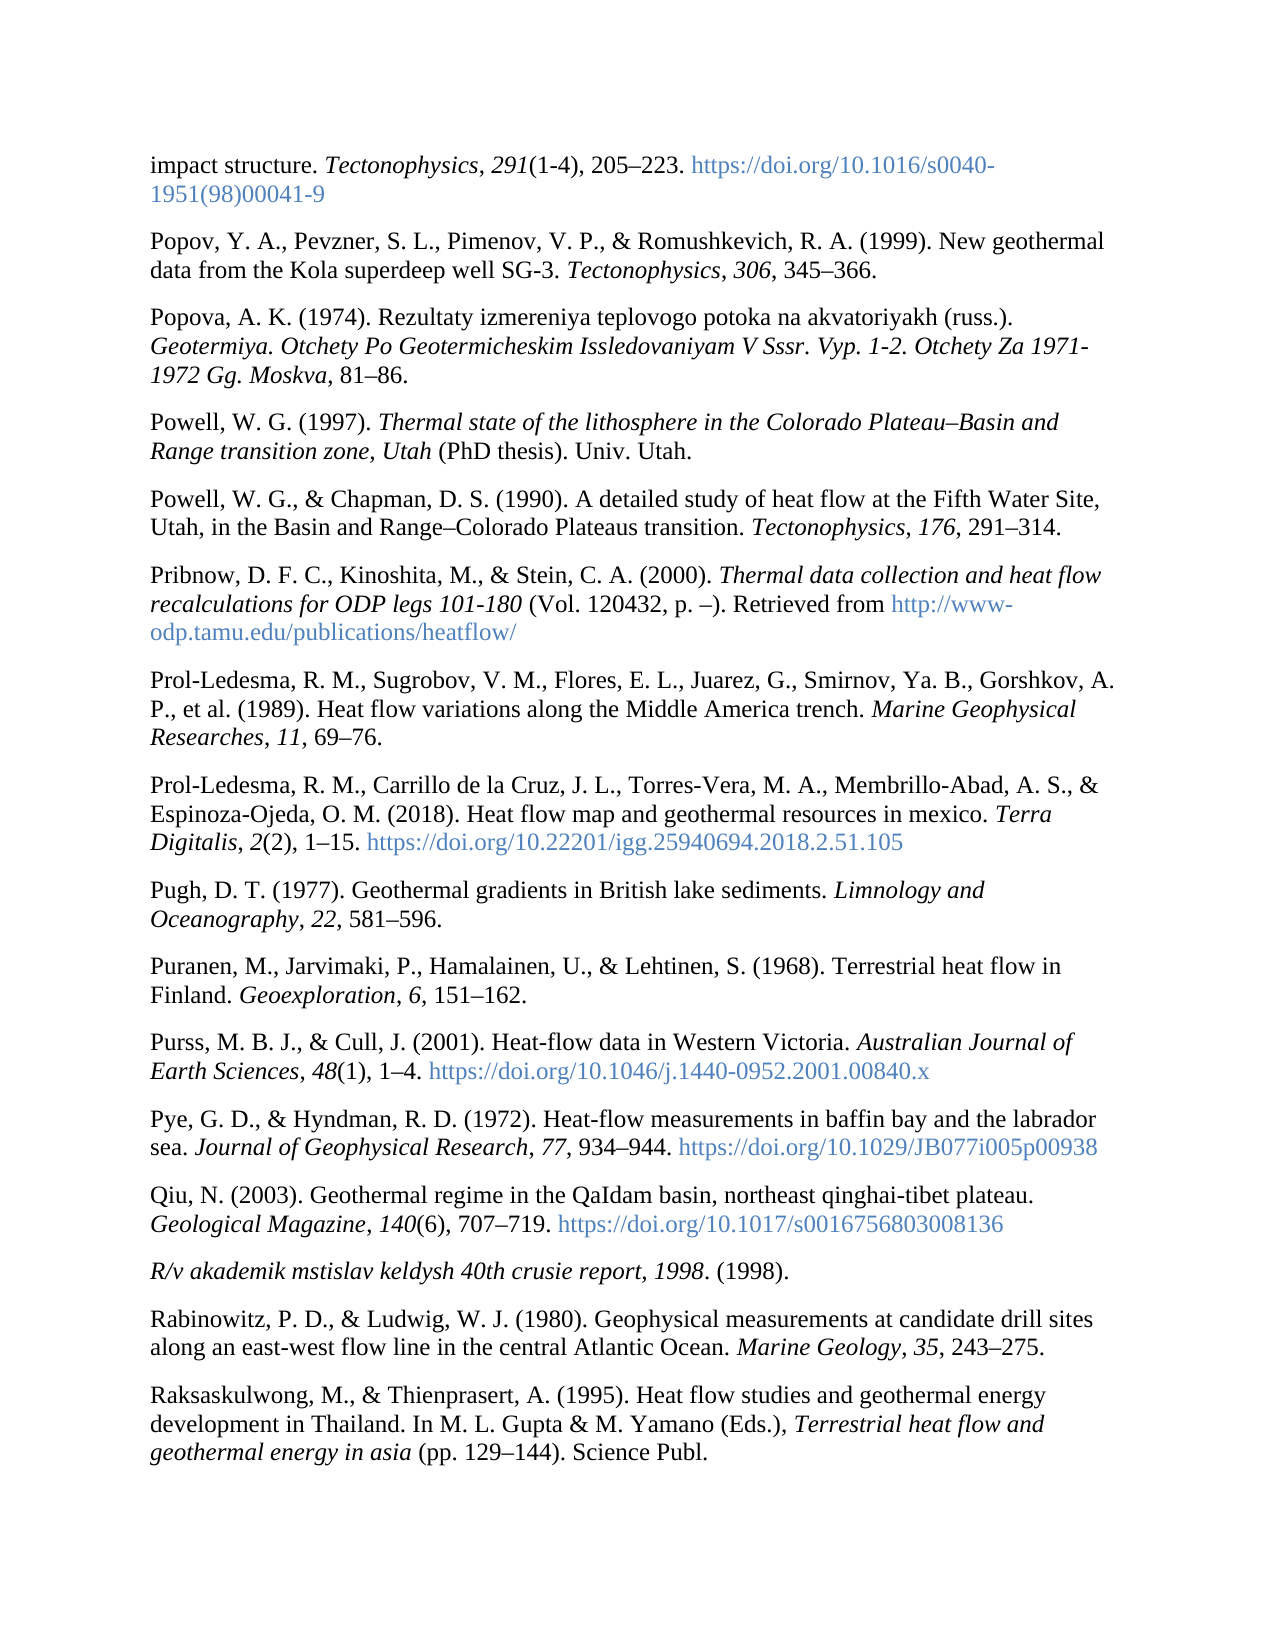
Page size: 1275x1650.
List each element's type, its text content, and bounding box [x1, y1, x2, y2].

text Puranen, M., Jarvimaki, P., Hamalainen, U., & Lehtinen, S. (1968). Terrestrial heat flow in Finland. Geoexploration, 6, 151–162. [150, 951, 1125, 1009]
text Pribnow, D. F. C., Kinoshita, M., & Stein, C. A. (2000). Thermal data collection and heat flow recalculations for ODP legs 101-180 (Vol. 120432, p. –). Retrieved from http://www-odp.tamu.edu/publications/heatflow/ [150, 560, 1125, 646]
text Pugh, D. T. (1977). Geothermal gradients in British lake sediments. Limnology and Oceanography, 22, 581–596. [150, 875, 1125, 932]
text Prol-Ledesma, R. M., Sugrobov, V. M., Flores, E. L., Juarez, G., Smirnov, Ya. B., Gorshkov, A. P., et al. (1989). Heat flow variations along the Middle America trench. Marine Geophysical Researches, 11, 69–76. [150, 665, 1125, 751]
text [150, 150, 1125, 207]
text Popova, A. K. (1974). Rezultaty izmereniya teplovogo potoka na akvatoriyakh (russ.). Geotermiya. Otchety Po Geotermicheskim Issledovaniyam V Sssr. Vyp. 1-2. Otchety Za 1971-1972 Gg. Moskva, 81–86. [150, 302, 1125, 389]
text Rabinowitz, P. D., & Ludwig, W. J. (1980). Geophysical measurements at candidate drill sites along an east-west flow line in the central Atlantic Ocean. Marine Geology, 35, 243–275. [150, 1304, 1125, 1361]
text Pye, G. D., & Hyndman, R. D. (1972). Heat-flow measurements in baffin bay and the labrador sea. Journal of Geophysical Research, 77, 934–944. https://doi.org/10.1029/JB077i005p00938 [150, 1104, 1125, 1161]
text Qiu, N. (2003). Geothermal regime in the QaIdam basin, northeast qinghai-tibet plateau. Geological Magazine, 140(6), 707–719. https://doi.org/10.1017/s0016756803008136 [150, 1180, 1125, 1237]
text Purss, M. B. J., & Cull, J. (2001). Heat-flow data in Western Victoria. Australian Journal of Earth Sciences, 48(1), 1–4. https://doi.org/10.1046/j.1440-0952.2001.00840.x [150, 1027, 1125, 1085]
text Popov, Y. A., Pevzner, S. L., Pimenov, V. P., & Romushkevich, R. A. (1999). New geothermal data from the Kola superdeep well SG-3. Tectonophysics, 306, 345–366. [150, 226, 1125, 284]
text R/v akademik mstislav keldysh 40th crusie report, 1998. (1998). [150, 1256, 1125, 1285]
text Powell, W. G. (1997). Thermal state of the lithosphere in the Colorado Plateau–Basin and Range transition zone, Utah (PhD thesis). Univ. Utah. [150, 407, 1125, 465]
text Prol-Ledesma, R. M., Carrillo de la Cruz, J. L., Torres-Vera, M. A., Membrillo-Abad, A. S., & Espinoza-Ojeda, O. M. (2018). Heat flow map and geothermal resources in mexico. Terra Digitalis, 2(2), 1–15. https://doi.org/10.22201/igg.25940694.2018.2.51.105 [150, 770, 1125, 856]
text Raksaskulwong, M., & Thienprasert, A. (1995). Heat flow studies and geothermal energy development in Thailand. In M. L. Gupta & M. Yamano (Eds.), Terrestrial heat flow and geothermal energy in asia (pp. 129–144). Science Publ. [150, 1380, 1125, 1466]
text Powell, W. G., & Chapman, D. S. (1990). A detailed study of heat flow at the Fifth Water Site, Utah, in the Basin and Range–Colorado Plateaus transition. Tectonophysics, 176, 291–314. [150, 484, 1125, 541]
